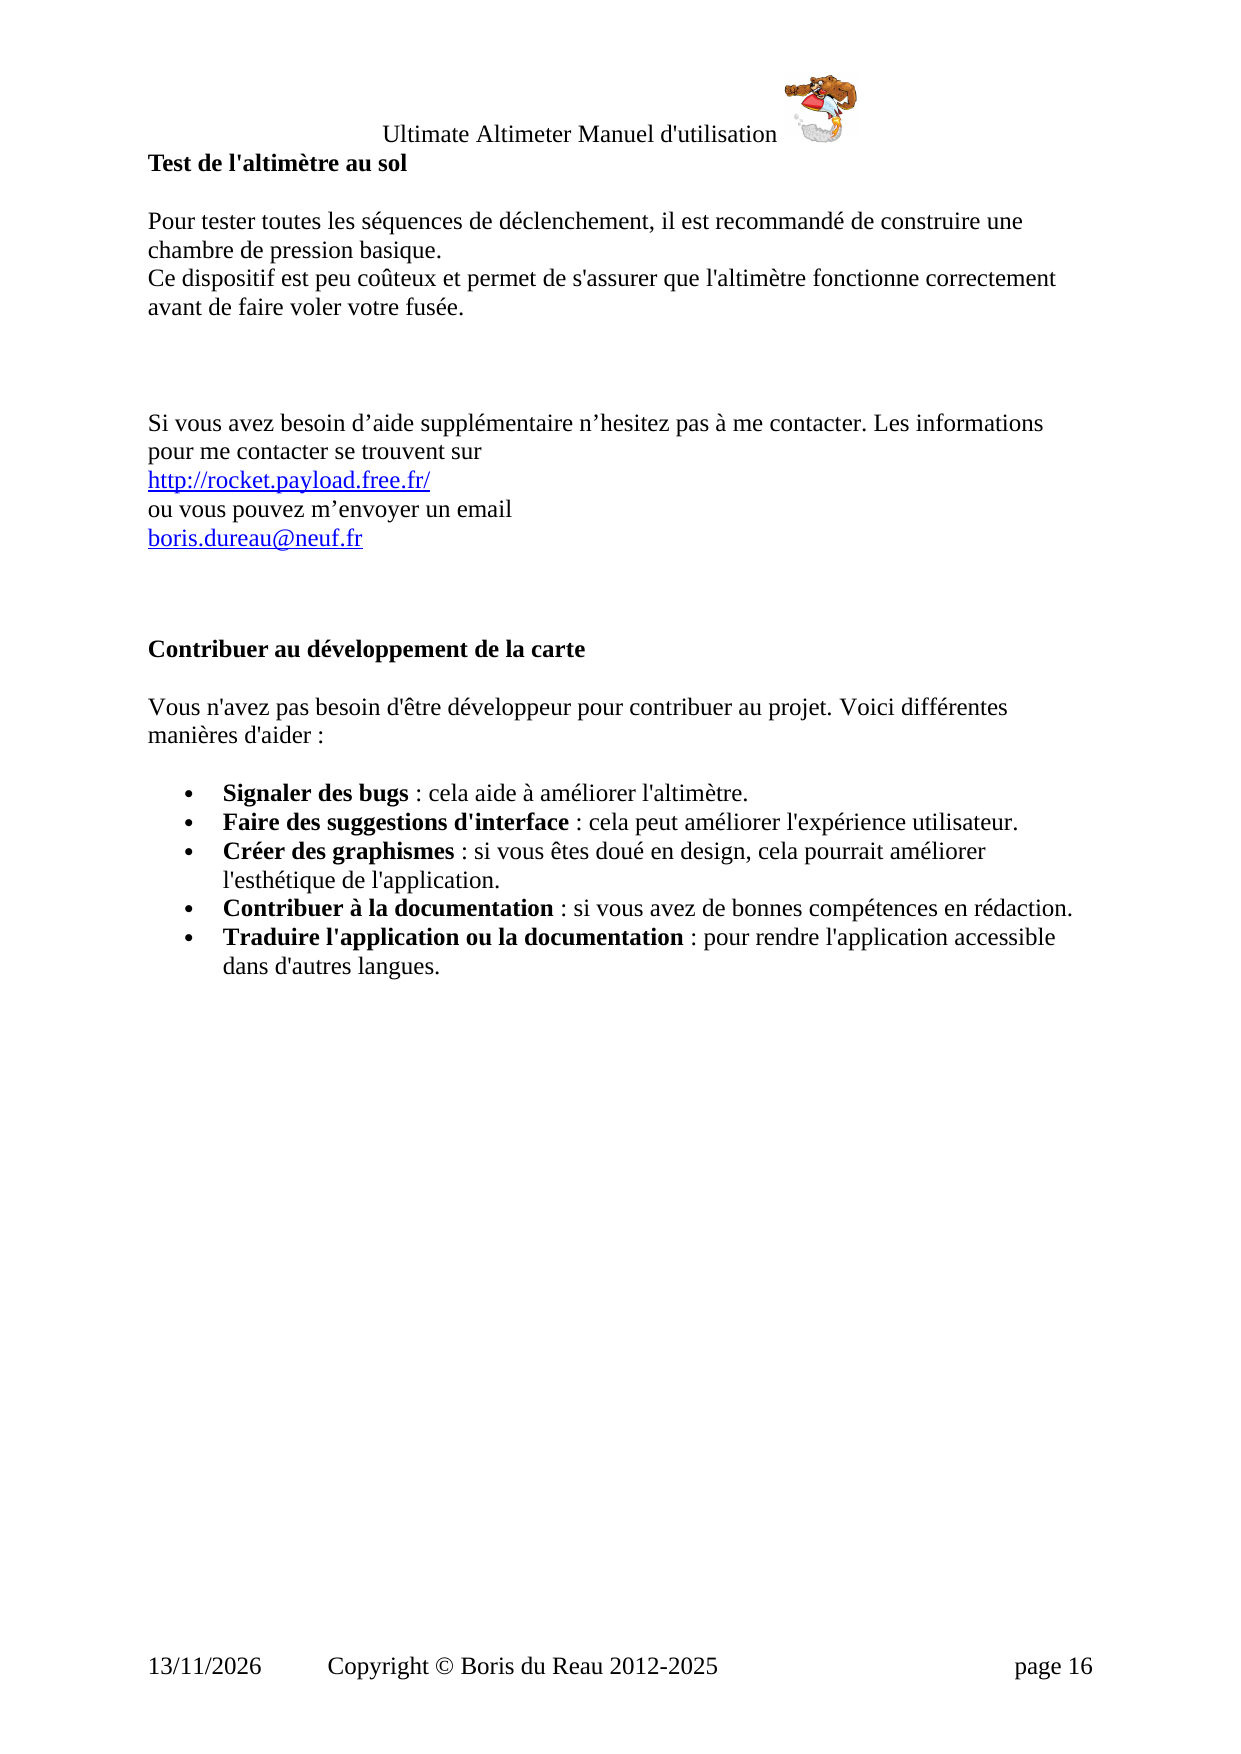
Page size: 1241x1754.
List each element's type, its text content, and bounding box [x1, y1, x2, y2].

list Traduire l'application ou la documentation : pour rendre l'application accessible dans d'autres langues. [185, 922, 1092, 980]
list Créer des graphismes : si vous êtes doué en design, cela pourrait améliorer l'esthétique de l'application. [185, 836, 1092, 893]
subtitle Contribuer au développement de la carte [148, 634, 1092, 663]
text Pour tester toutes les séquences de déclenchement, il est recommandé de construire une chambre de pression basique. Ce dispositif est peu coûteux et permet de s'assurer que l'altimètre fonctionne correctement avant de faire voler votre fusée. [148, 206, 1092, 321]
text Si vous avez besoin d’aide supplémentaire n’hesitez pas à me contacter. Les informations pour me contacter se trouvent sur [148, 408, 1092, 465]
text http://rocket.payload.free.fr/ [148, 465, 1092, 494]
list Contribuer à la documentation : si vous avez de bonnes compétences en rédaction. [185, 893, 1092, 922]
text ou vous pouvez m’envoyer un email [148, 494, 1092, 523]
text boris.dureau@neuf.fr [148, 523, 1092, 551]
subtitle Test de l'altimètre au sol [148, 148, 1092, 177]
list Signaler des bugs : cela aide à améliorer l'altimètre. [185, 778, 1092, 807]
list Faire des suggestions d'interface : cela peut améliorer l'expérience utilisateur. [185, 807, 1092, 836]
text Vous n'avez pas besoin d'être développeur pour contribuer au projet. Voici différentes manières d'aider : [148, 692, 1092, 749]
picture [783, 73, 859, 143]
